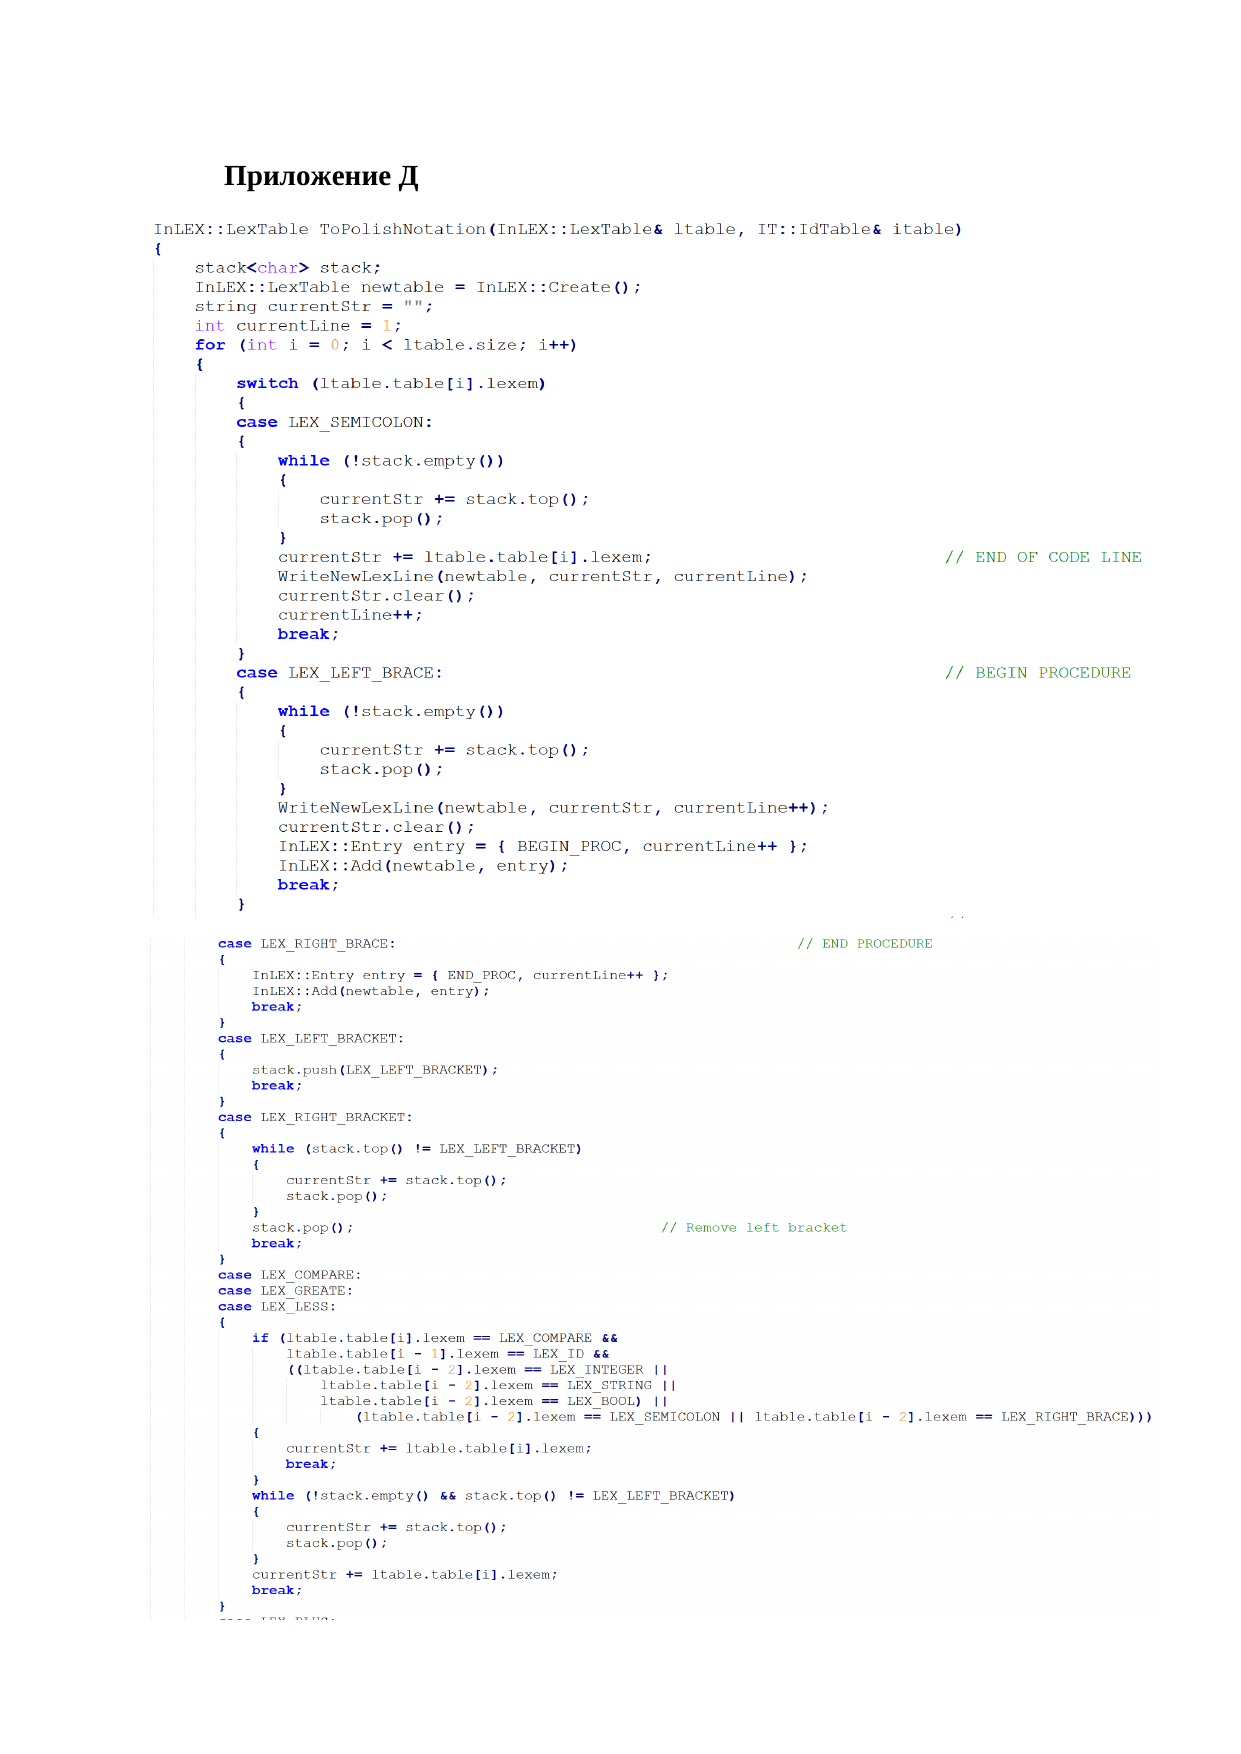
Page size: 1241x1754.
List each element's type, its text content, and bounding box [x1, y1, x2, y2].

text Приложение Д [150, 158, 1162, 192]
picture [150, 217, 1163, 918]
picture [150, 938, 1163, 1620]
